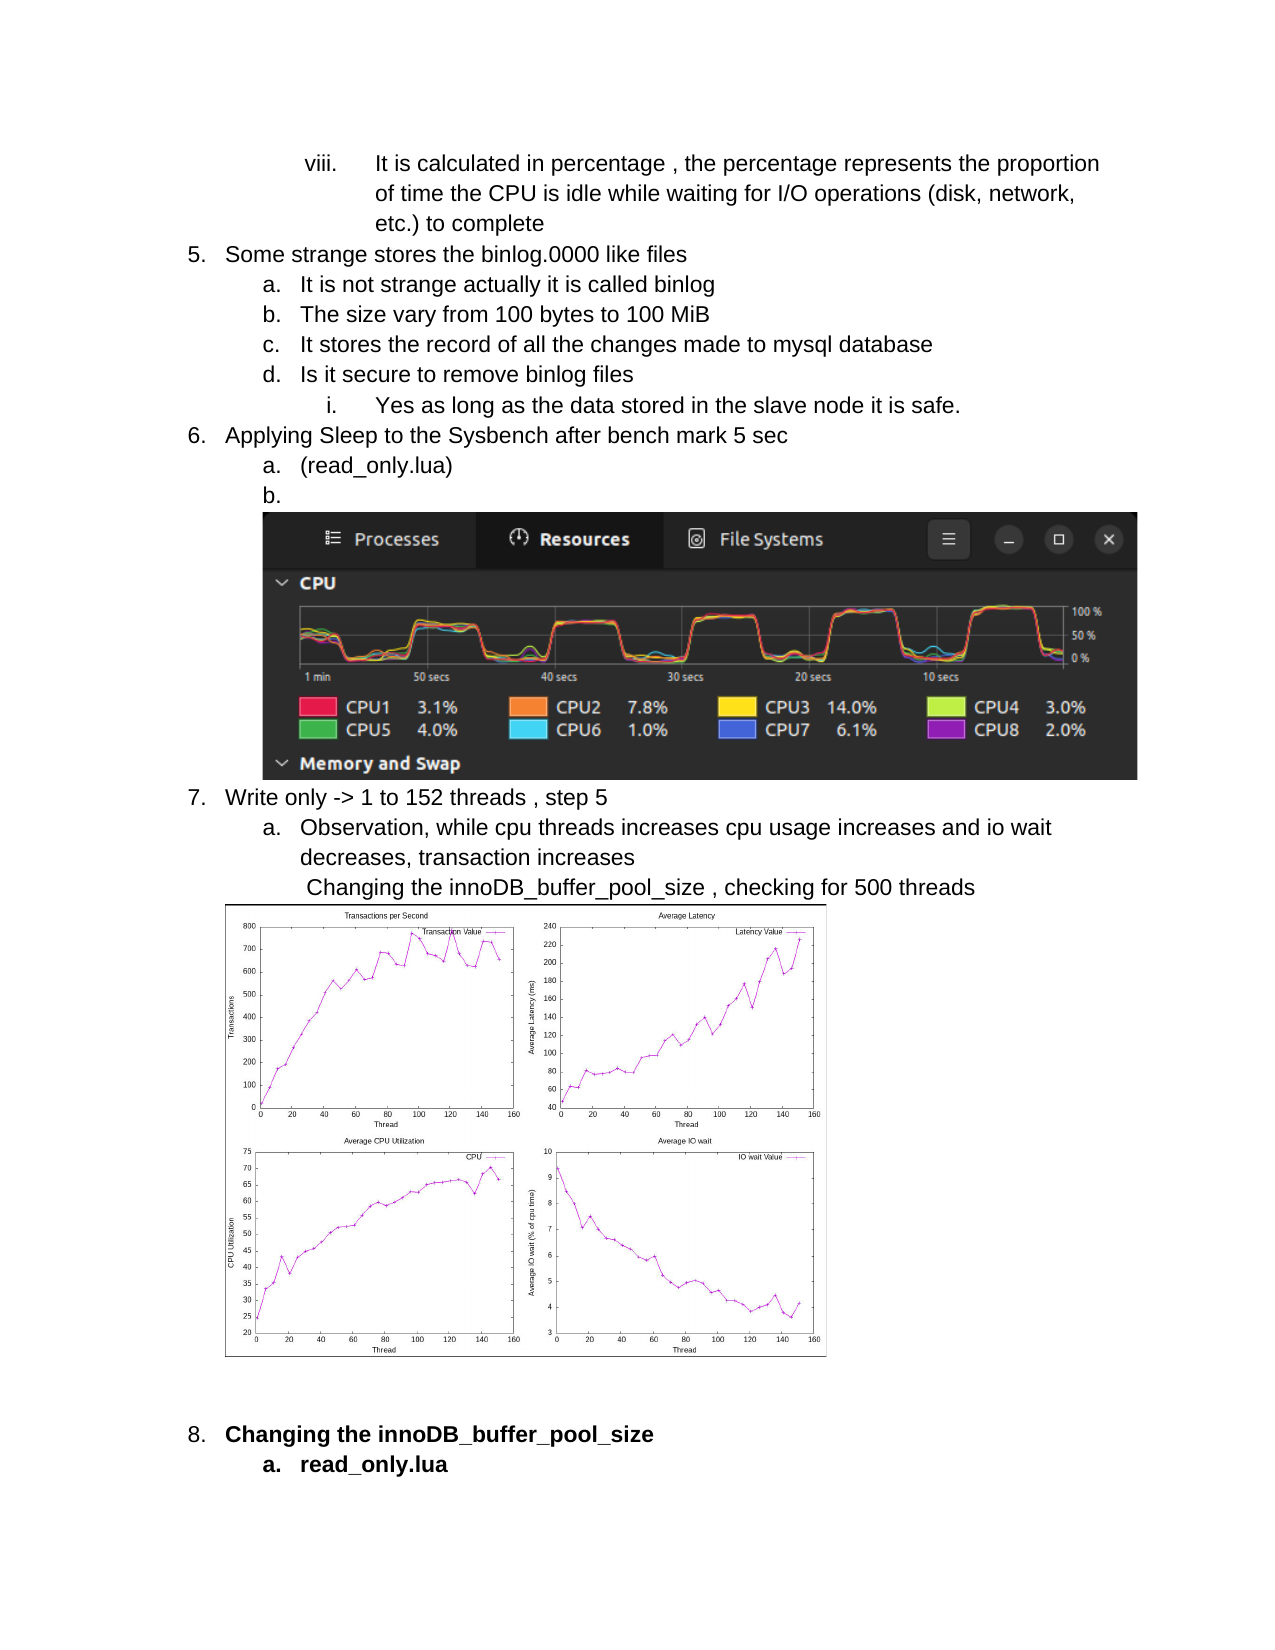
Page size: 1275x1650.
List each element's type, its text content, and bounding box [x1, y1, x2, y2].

list Is it secure to remove binlog files [262, 361, 1125, 388]
picture [262, 512, 1138, 780]
list Write only -> 1 to 152 threads , step 5 [187, 784, 1125, 810]
list Changing the innoDB_buffer_pool_size [187, 1421, 1125, 1448]
list Applying Sleep to the Sysbench after bench mark 5 sec [187, 422, 1125, 448]
list read_only.lua [262, 1451, 1125, 1478]
list It is not strange actually it is called binlog [262, 271, 1125, 297]
text Changing the innoDB_buffer_pool_size , checking for 500 threads [300, 874, 1125, 901]
picture [225, 904, 827, 1357]
list Observation, while cpu threads increases cpu usage increases and io wait decreases, transaction increases [262, 814, 1125, 871]
list (read_only.lua) [262, 452, 1125, 478]
list The size vary from 100 bytes to 100 MiB [262, 301, 1125, 327]
list It stores the record of all the changes made to mysql database [262, 331, 1125, 358]
list It is calculated in percentage , the percentage represents the proportion of time the CPU is idle while waiting for I/O operations (disk, network, etc.) to complete [337, 150, 1125, 237]
list Some strange stores the binlog.0000 like files [187, 241, 1125, 267]
list Yes as long as the data stored in the slave node it is safe. [337, 392, 1125, 418]
